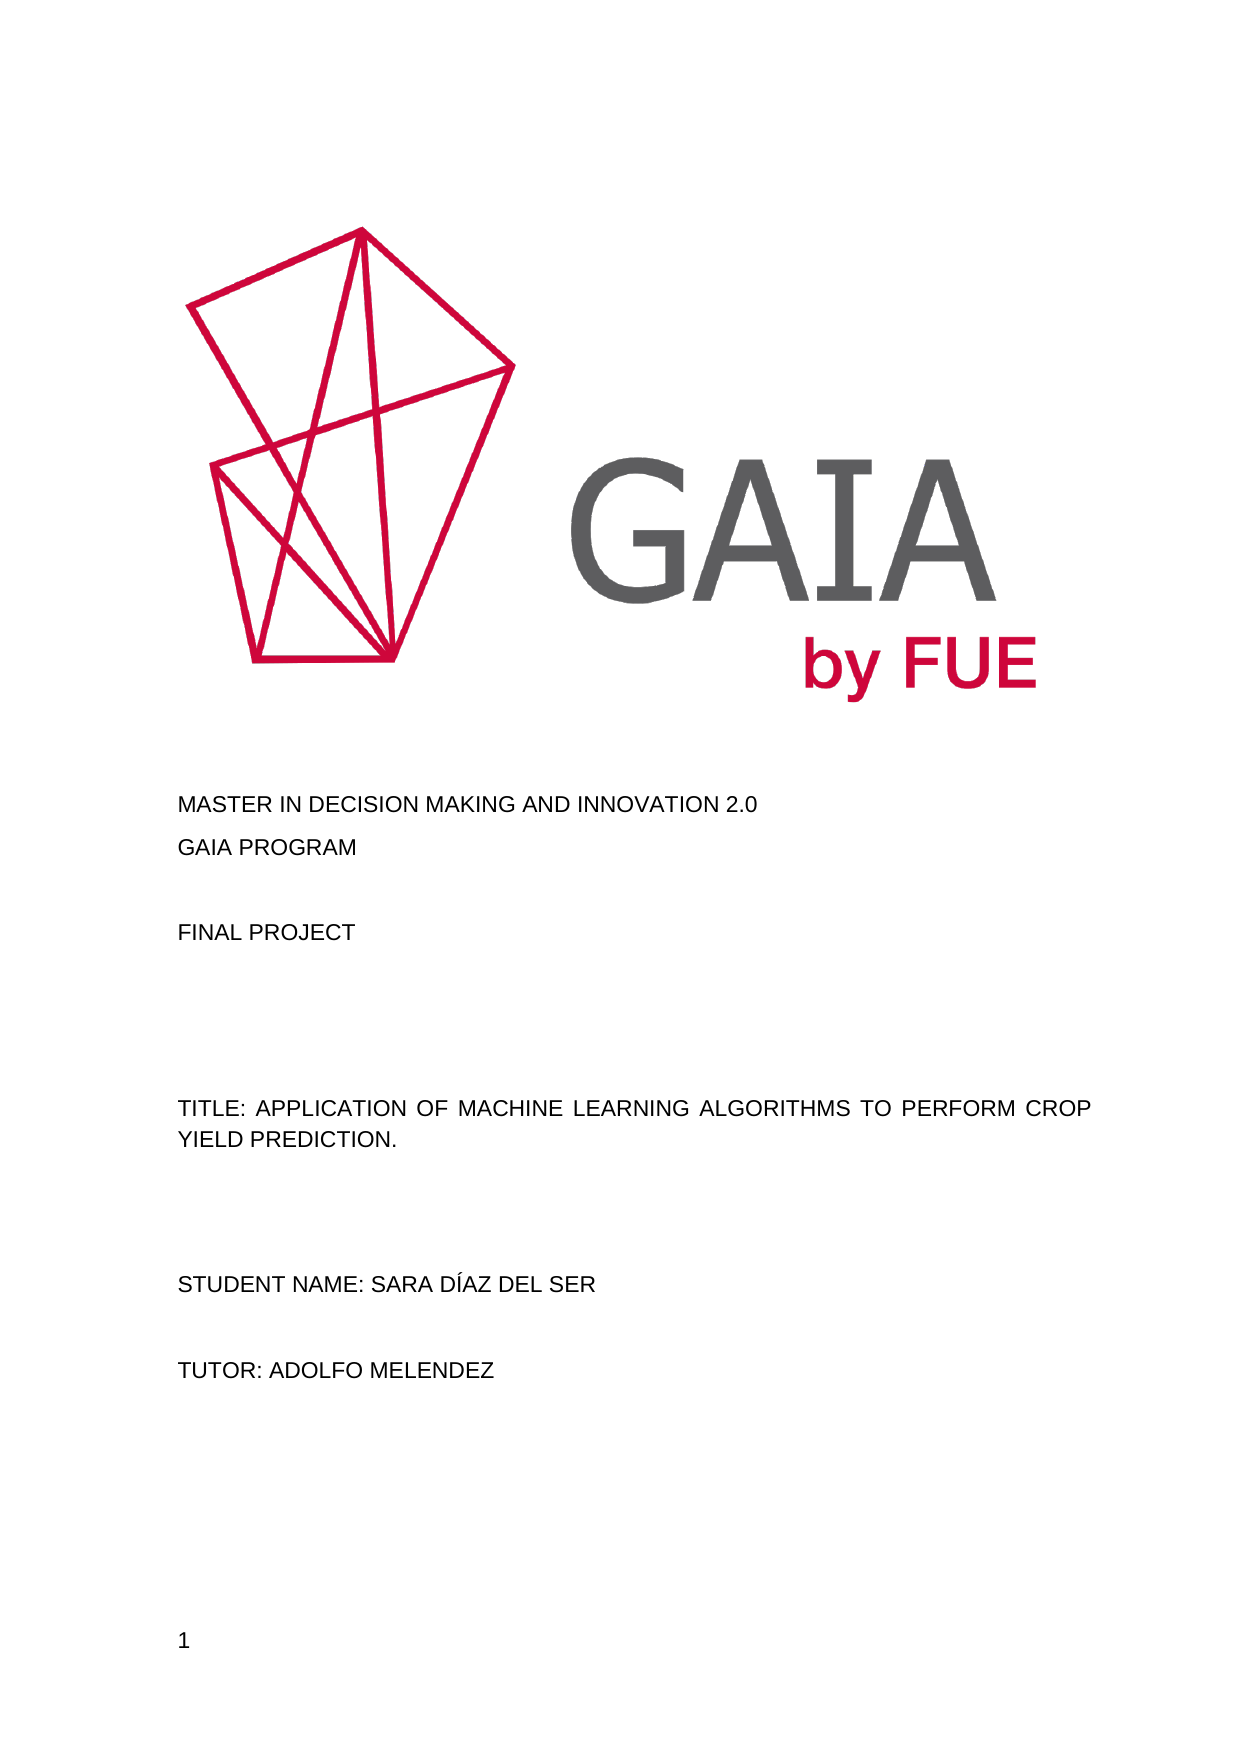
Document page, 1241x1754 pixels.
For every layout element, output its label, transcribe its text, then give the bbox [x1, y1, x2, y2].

picture [177, 220, 1064, 715]
text TUTOR: ADOLFO MELENDEZ [177, 1357, 1092, 1383]
text TITLE: APPLICATION OF MACHINE LEARNING ALGORITHMS TO PERFORM CROP YIELD PREDICTION. [177, 1095, 1092, 1152]
text MASTER IN DECISION MAKING AND INNOVATION 2.0 [177, 791, 1092, 817]
text STUDENT NAME: SARA DÍAZ DEL SER [177, 1271, 1092, 1298]
text GAIA PROGRAM [177, 834, 1092, 860]
text FINAL PROJECT [177, 919, 1092, 946]
